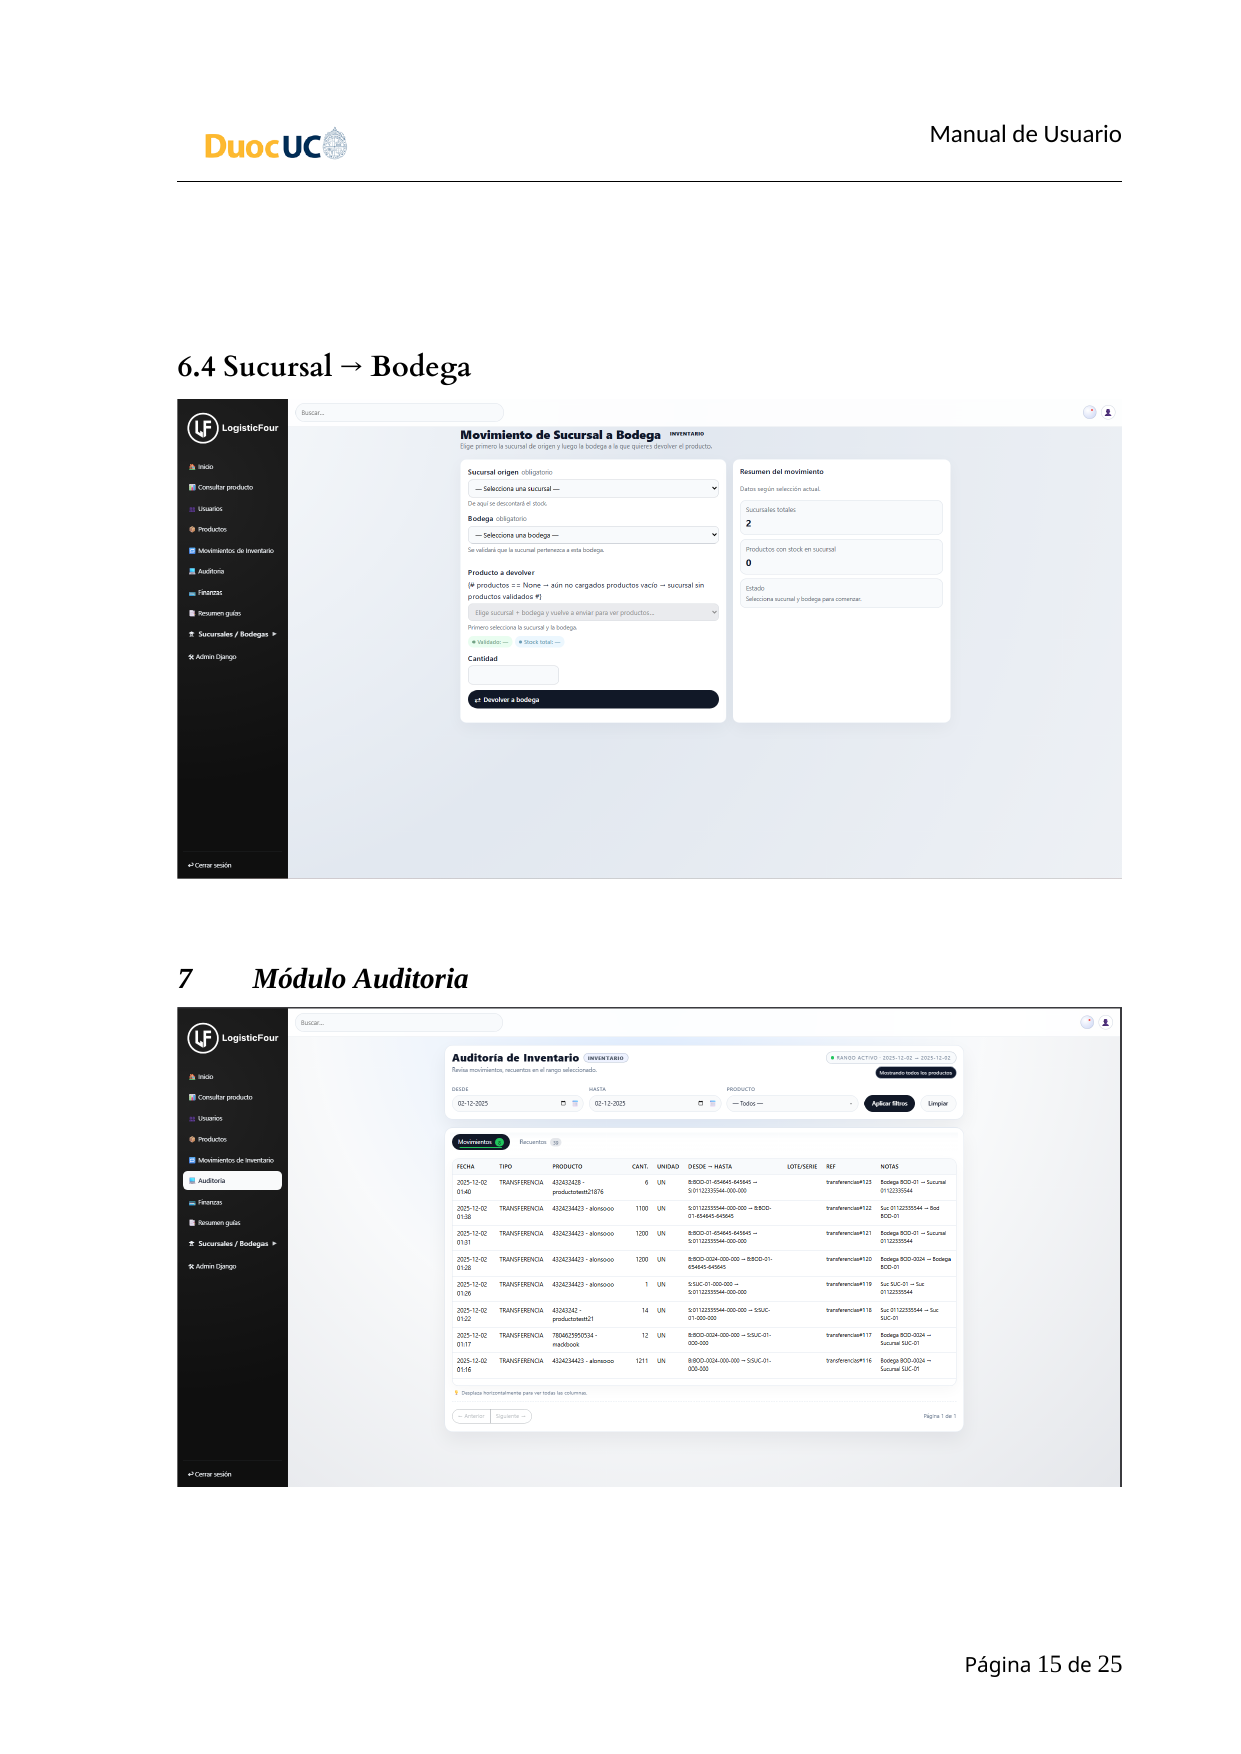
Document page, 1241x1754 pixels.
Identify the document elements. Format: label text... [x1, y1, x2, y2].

picture [198, 123, 352, 162]
subtitle Módulo Auditoria [177, 961, 1122, 995]
picture [177, 399, 1122, 879]
picture [177, 1007, 1122, 1487]
